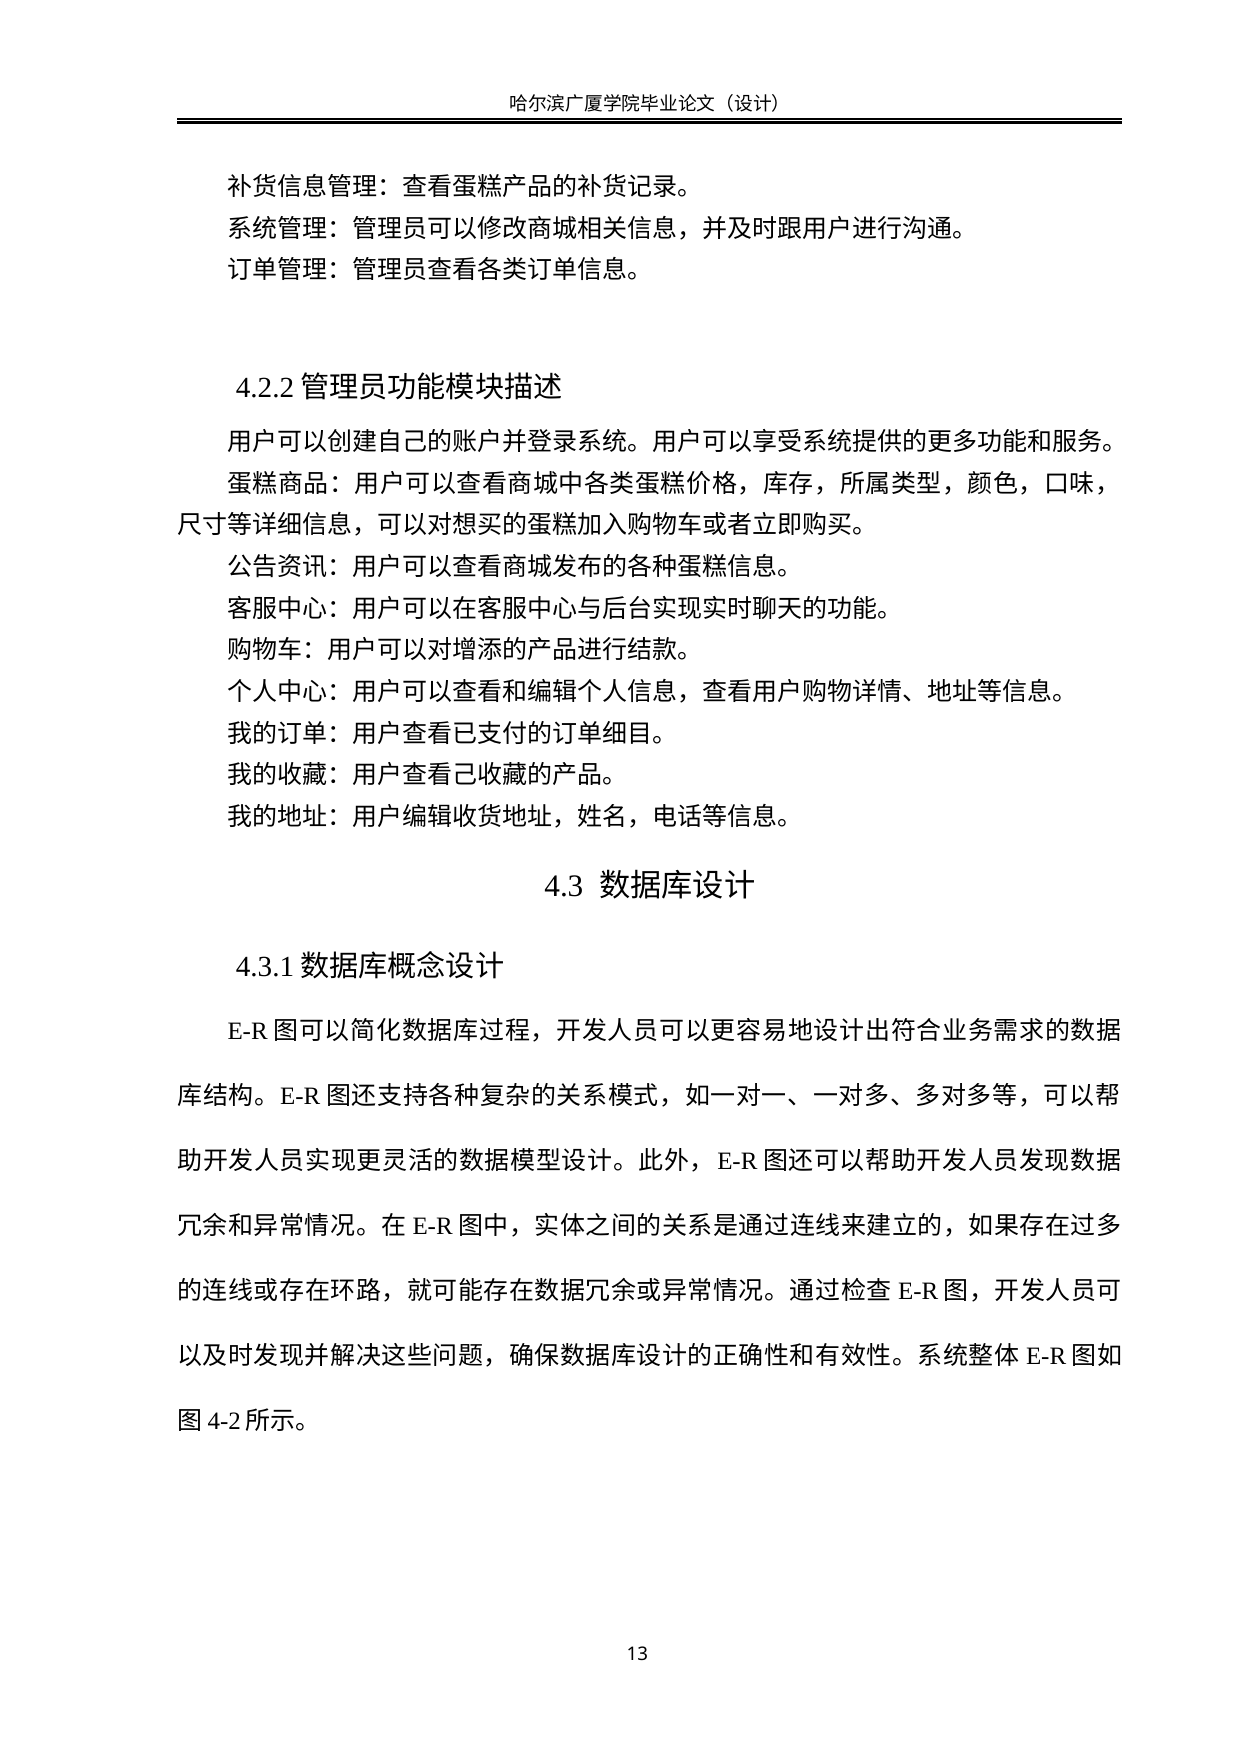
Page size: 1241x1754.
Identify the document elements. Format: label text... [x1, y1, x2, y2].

text E-R图可以简化数据库过程，开发人员可以更容易地设计出符合业务需求的数据库结构。E-R图还支持各种复杂的关系模式，如一对一、一对多、多对多等，可以帮助开发人员实现更灵活的数据模型设计。此外，E-R图还可以帮助开发人员发现数据冗余和异常情况。在E-R图中，实体之间的关系是通过连线来建立的，如果存在过多的连线或存在环路，就可能存在数据冗余或异常情况。通过检查E-R图，开发人员可以及时发现并解决这些问题，确保数据库设计的正确性和有效性。系统整体E-R图如图4-2所示。 [177, 996, 1122, 1451]
text 我的订单：用户查看已支付的订单细目。 [177, 709, 1122, 750]
text 蛋糕商品：用户可以查看商城中各类蛋糕价格，库存，所属类型，颜色，口味，尺寸等详细信息，可以对想买的蛋糕加入购物车或者立即购买。 [177, 459, 1122, 542]
text 补货信息管理：查看蛋糕产品的补货记录。 [177, 162, 1122, 204]
text 4.2.2管理员功能模块描述 [177, 352, 1122, 417]
subtitle 4.3.1数据库概念设计 [177, 931, 1122, 996]
text 个人中心：用户可以查看和编辑个人信息，查看用户购物详情、地址等信息。 [177, 667, 1122, 709]
text 4.3 数据库设计 [177, 850, 1122, 915]
text 我的收藏：用户查看己收藏的产品。 [177, 750, 1122, 792]
text 公告资讯：用户可以查看商城发布的各种蛋糕信息。 [177, 542, 1122, 584]
text 订单管理：管理员查看各类订单信息。 [177, 245, 1122, 287]
text 客服中心：用户可以在客服中心与后台实现实时聊天的功能。 [177, 584, 1122, 625]
text 购物车：用户可以对增添的产品进行结款。 [177, 625, 1122, 667]
text 我的地址：用户编辑收货地址，姓名，电话等信息。 [177, 792, 1122, 834]
text 系统管理：管理员可以修改商城相关信息，并及时跟用户进行沟通。 [177, 204, 1122, 245]
text 用户可以创建自己的账户并登录系统。用户可以享受系统提供的更多功能和服务。 [177, 417, 1122, 459]
